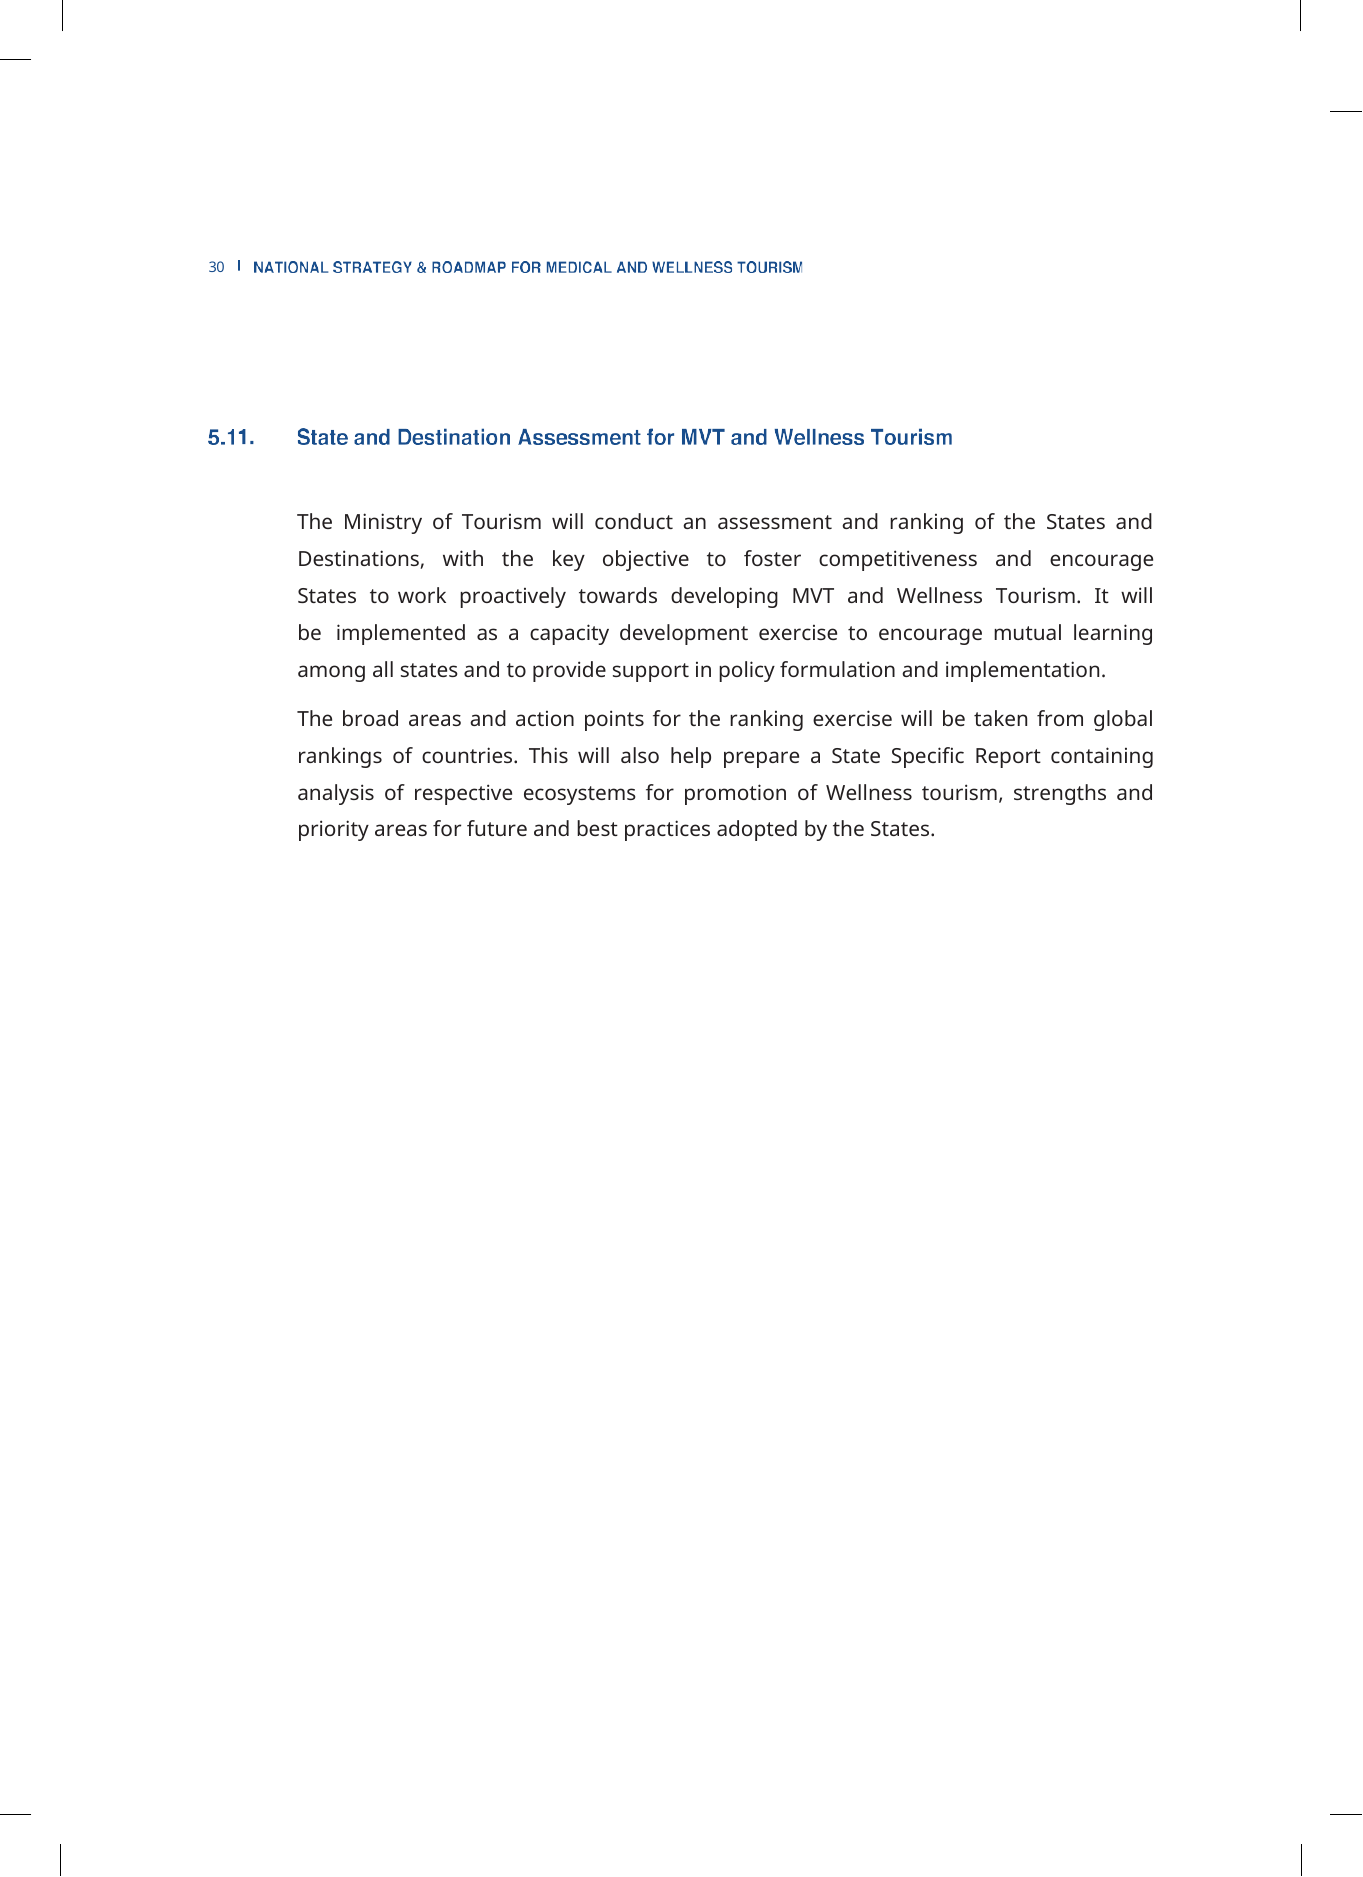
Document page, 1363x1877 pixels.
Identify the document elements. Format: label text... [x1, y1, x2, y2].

picture [297, 428, 952, 445]
picture [208, 429, 234, 445]
text The Ministry of Tourism will conduct an assessment and ranking of the States and Destinations, with the key objective to foster competitiveness and encourage States to work proactively towards developing MVT and Wellness Tourism. It will be implemented as a capacity development exercise to encourage mutual learning among all states and to provide support in policy formulation and implementation. [297, 507, 1154, 683]
text The broad areas and action points for the ranking exercise will be taken from global rankings of countries. This will also help prepare a State Specific Report containing analysis of respective ecosystems for promotion of Wellness tourism, strengths and priority areas for future and best practices adopted by the States. [297, 704, 1154, 843]
picture [254, 261, 803, 273]
